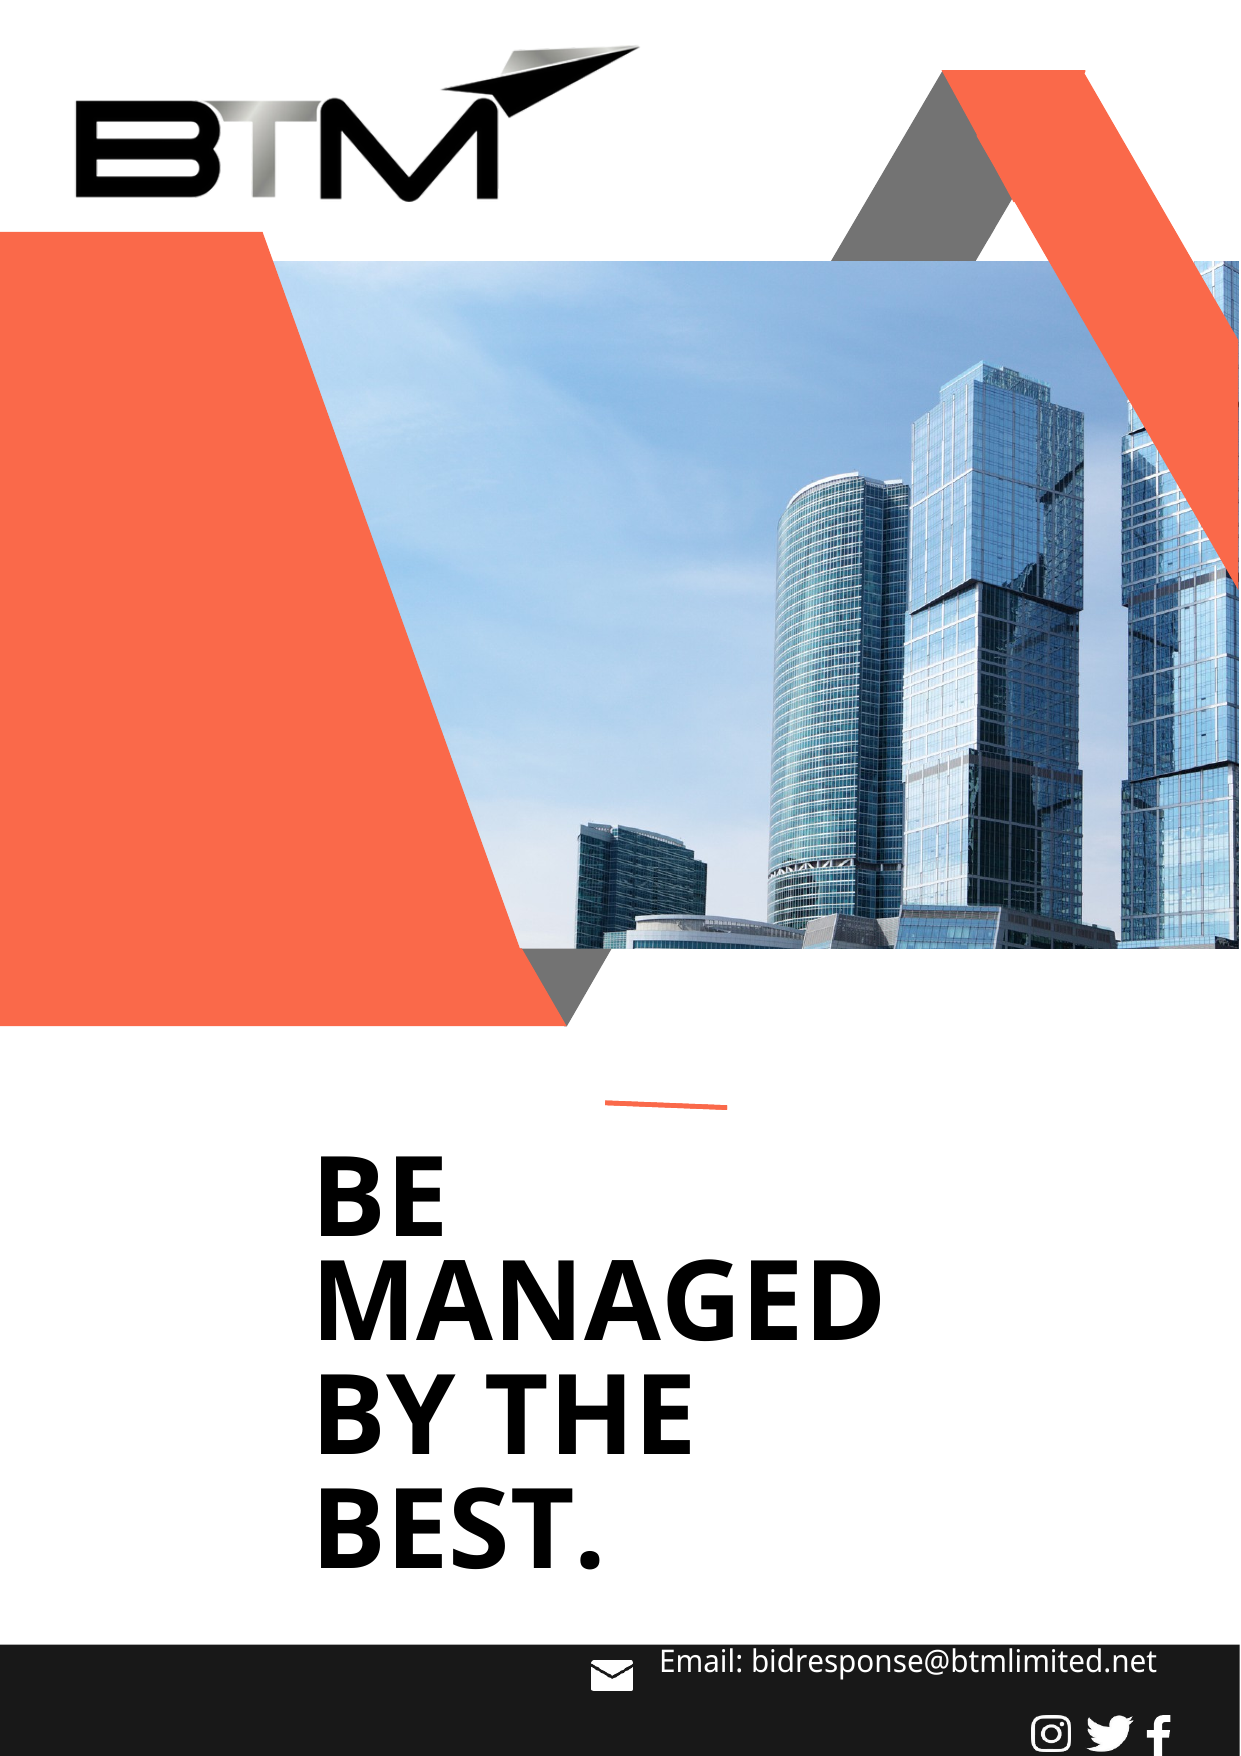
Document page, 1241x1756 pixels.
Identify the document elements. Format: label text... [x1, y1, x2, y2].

picture [591, 1660, 633, 1691]
text BE MANAGED BY THE BEST. [311, 1146, 946, 1601]
picture [1085, 1715, 1134, 1752]
picture [1031, 1715, 1071, 1752]
picture [1194, 261, 1239, 339]
picture [62, 26, 655, 202]
text Email: bidresponse@btmlimited.net [625, 1639, 1191, 1682]
picture [274, 261, 1239, 949]
